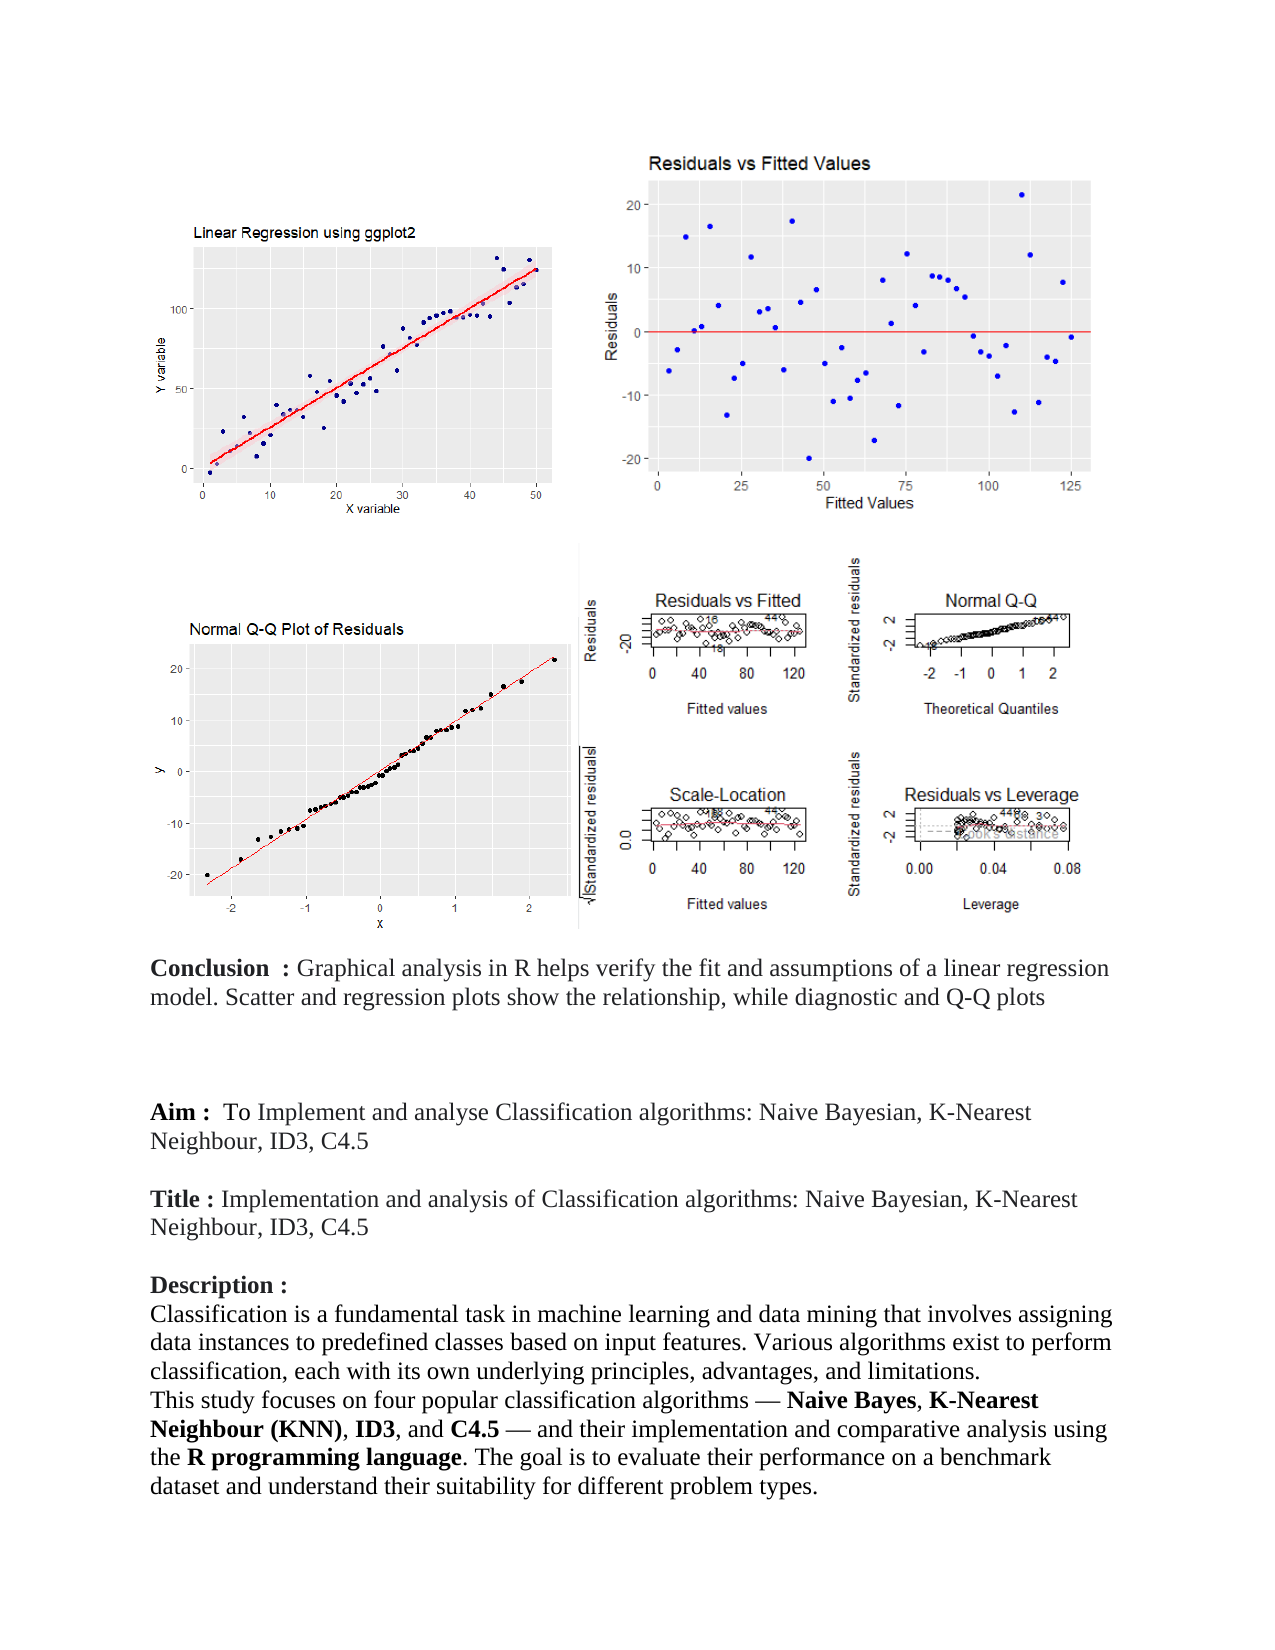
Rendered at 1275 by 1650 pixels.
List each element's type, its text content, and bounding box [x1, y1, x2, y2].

picture [150, 543, 1100, 929]
text Classification is a fundamental task in machine learning and data mining that involves assigning data instances to predefined classes based on input features. Various algorithms exist to perform classification, each with its own underlying principles, advantages, and limitations. [150, 1299, 1125, 1385]
text Conclusion : Graphical analysis in R helps verify the fit and assumptions of a linear regression model. Scatter and regression plots show the relationship, while diagnostic and Q-Q plots [150, 953, 1125, 1011]
text This study focuses on four popular classification algorithms — Naive Bayes, K-Nearest Neighbour (KNN), ID3, and C4.5 — and their implementation and comparative analysis using the R programming language. The goal is to evaluate their performance on a benchmark dataset and understand their suitability for different problem types. [150, 1385, 1125, 1500]
text Aim : To Implement and analyse Classification algorithms: Naive Bayesian, K-Nearest Neighbour, ID3, C4.5 [150, 1097, 1125, 1155]
text Title : Implementation and analysis of Classification algorithms: Naive Bayesian, K-Nearest Neighbour, ID3, C4.5 [150, 1184, 1125, 1241]
text Description : [150, 1270, 1125, 1299]
picture [150, 223, 557, 519]
picture [600, 150, 1093, 519]
